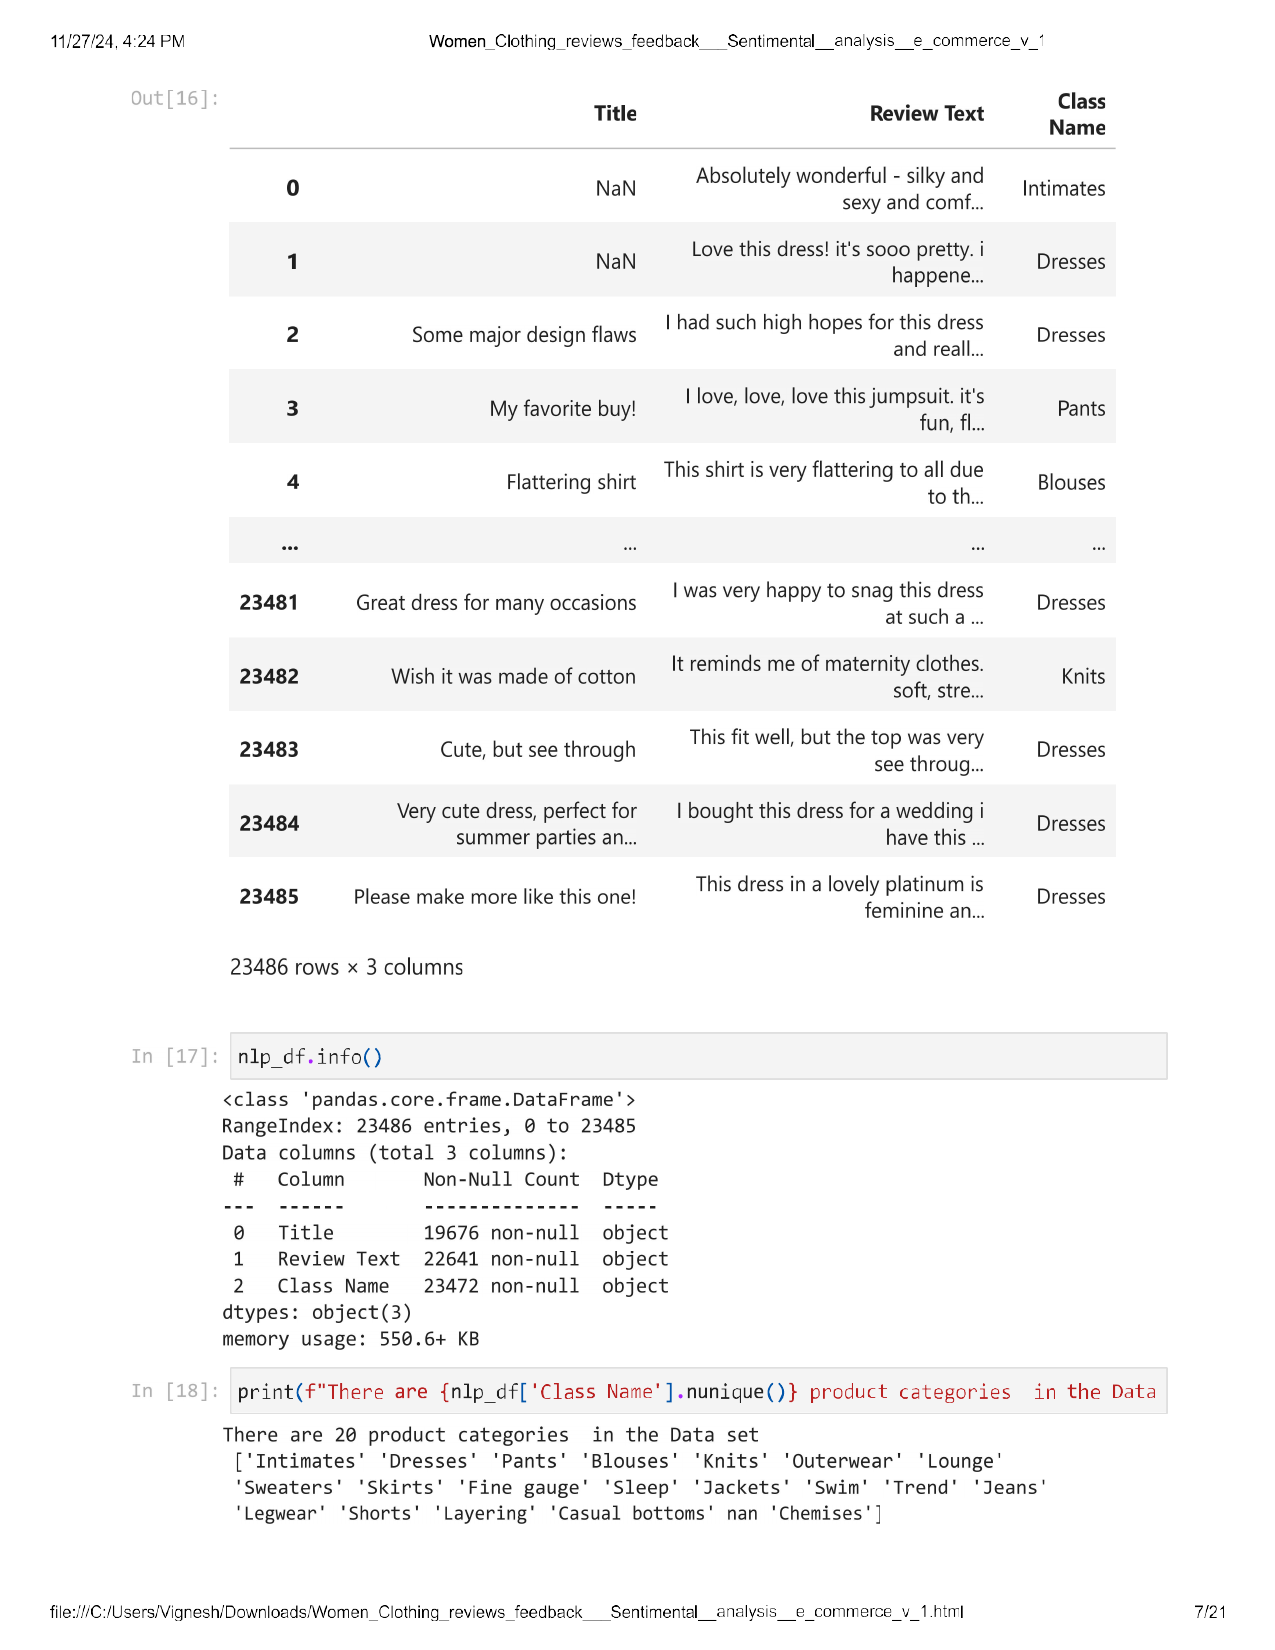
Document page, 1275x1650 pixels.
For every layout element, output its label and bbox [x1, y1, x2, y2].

picture [608, 1384, 652, 1398]
picture [132, 1382, 217, 1401]
picture [131, 90, 217, 109]
picture [234, 1251, 668, 1270]
picture [234, 1224, 668, 1244]
picture [1079, 1383, 1100, 1399]
picture [132, 1047, 217, 1067]
picture [1035, 1383, 1055, 1399]
picture [474, 1383, 518, 1403]
picture [123, 35, 155, 47]
picture [236, 1452, 1001, 1472]
picture [541, 1383, 573, 1399]
picture [161, 35, 184, 47]
picture [900, 1383, 1010, 1403]
picture [721, 1383, 741, 1403]
picture [594, 105, 637, 121]
picture [318, 1048, 361, 1064]
picture [237, 1479, 1045, 1498]
picture [328, 1383, 383, 1399]
picture [223, 1117, 635, 1137]
picture [1113, 1384, 1155, 1398]
picture [261, 1048, 305, 1068]
picture [223, 1091, 635, 1110]
picture [59, 34, 117, 50]
picture [234, 1277, 668, 1297]
picture [856, 1384, 887, 1398]
picture [233, 1171, 659, 1190]
picture [1058, 92, 1106, 109]
picture [223, 1303, 410, 1323]
picture [237, 1505, 880, 1524]
picture [231, 957, 463, 975]
picture [1050, 119, 1106, 135]
picture [229, 150, 1116, 932]
picture [871, 104, 984, 121]
picture [251, 1383, 293, 1399]
picture [50, 1605, 694, 1621]
picture [695, 1605, 959, 1621]
picture [485, 34, 811, 50]
picture [223, 1143, 565, 1164]
picture [1195, 1605, 1224, 1618]
picture [812, 34, 1043, 50]
picture [223, 1331, 479, 1350]
picture [223, 1426, 758, 1446]
picture [811, 1383, 853, 1403]
